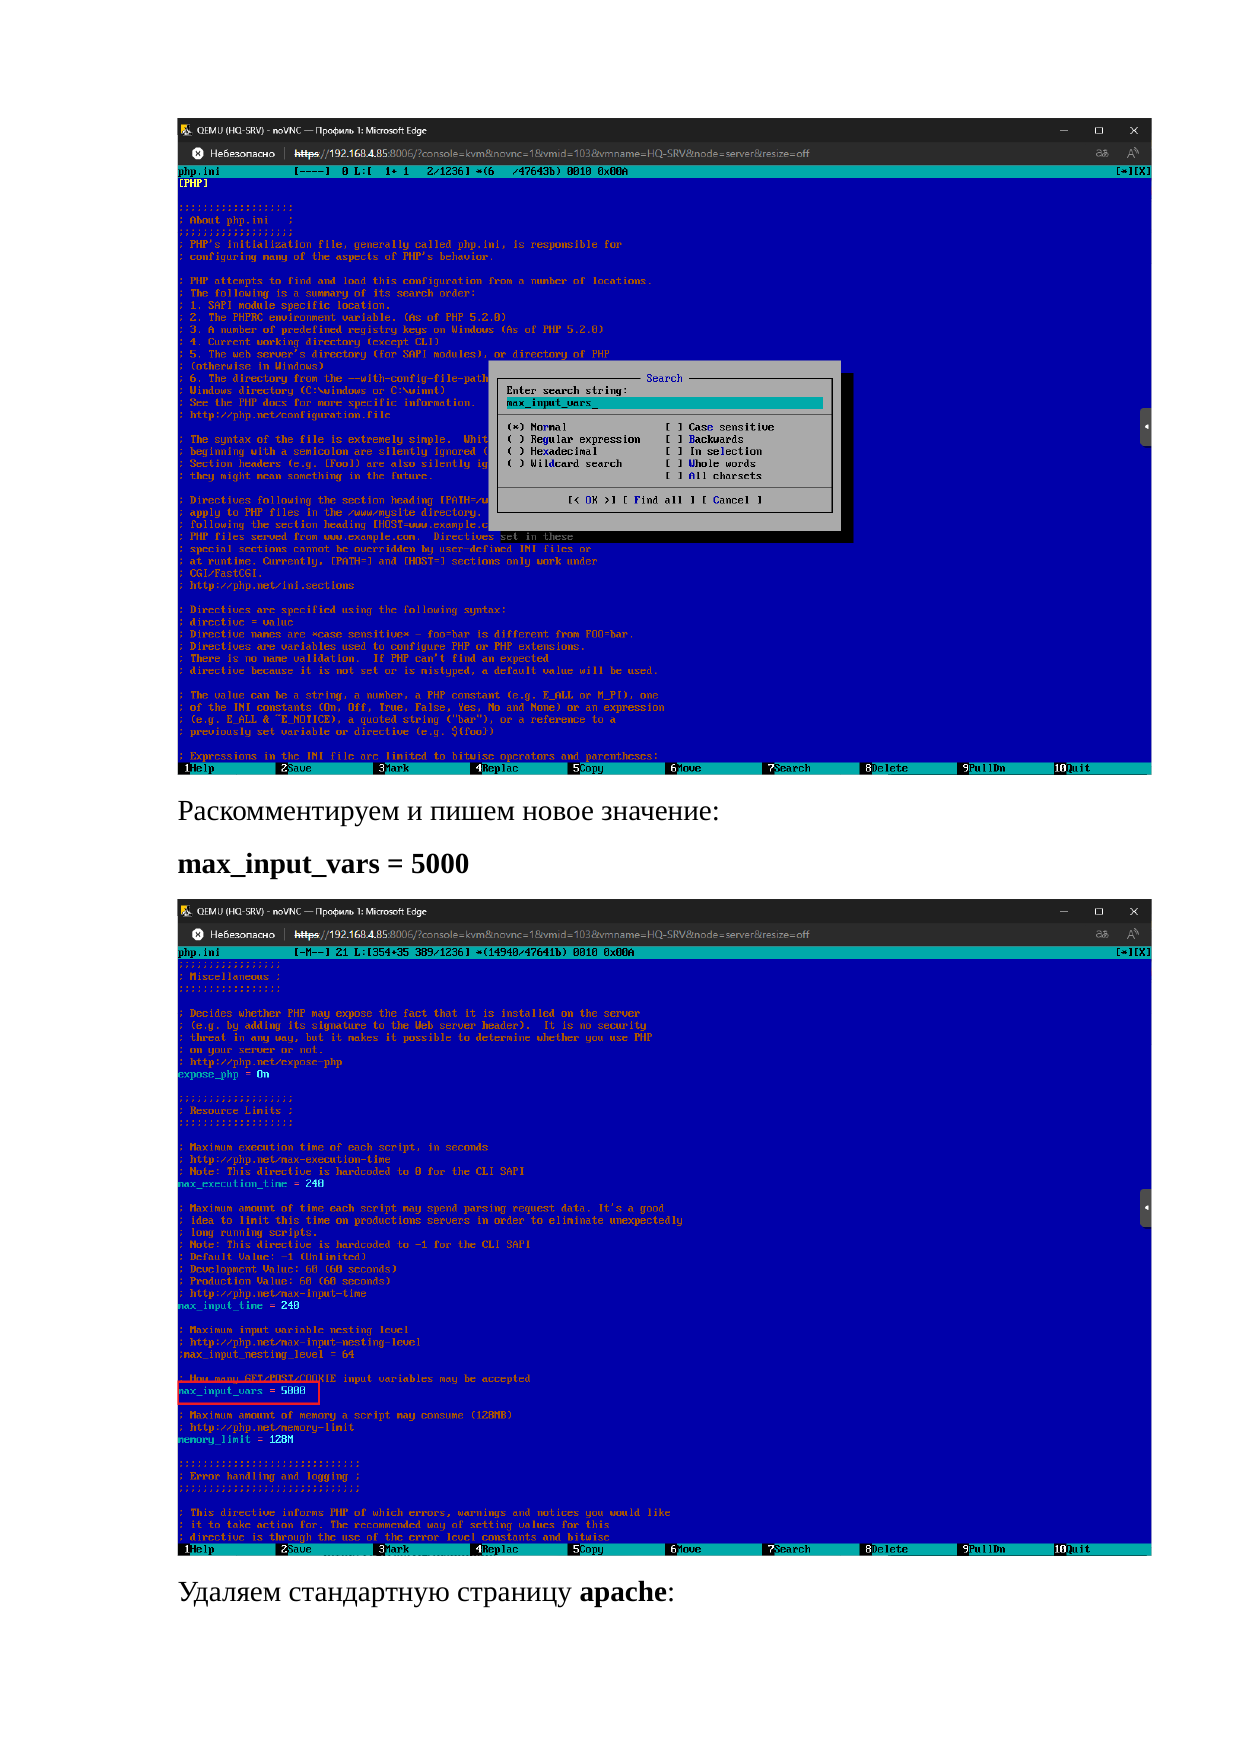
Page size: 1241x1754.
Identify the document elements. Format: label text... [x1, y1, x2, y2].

picture [177, 118, 1152, 775]
text max_input_vars = 5000 [177, 846, 1152, 880]
picture [177, 899, 1152, 1556]
text Раскомментируем и пишем новое значение: [177, 793, 1152, 827]
text Удаляем стандартную страницу apache: [177, 1574, 1152, 1608]
